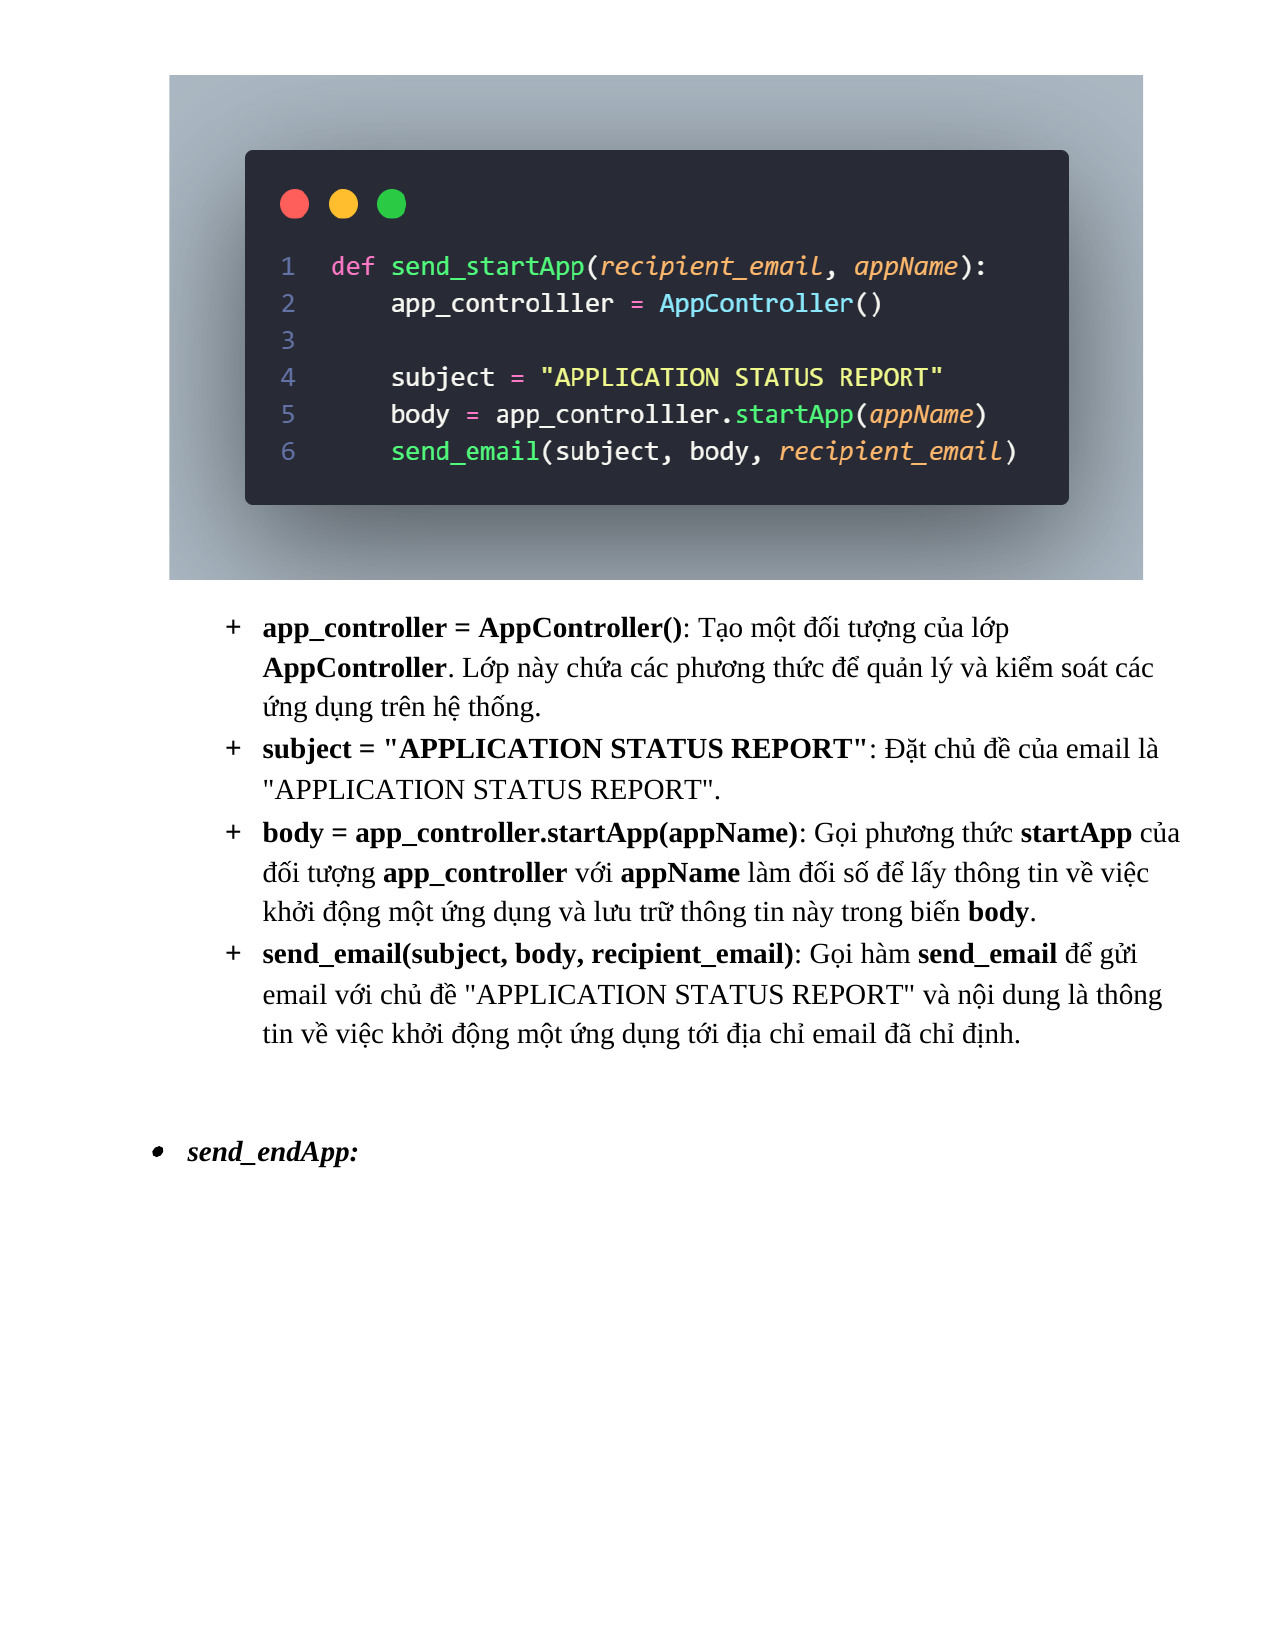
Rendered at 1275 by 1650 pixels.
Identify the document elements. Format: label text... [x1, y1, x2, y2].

list app_controller = AppController(): Tạo một đối tượng của lớp AppController. Lớp này chứa các phương thức để quản lý và kiểm soát các ứng dụng trên hệ thống. [225, 606, 1200, 723]
list body = app_controller.startApp(appName): Gọi phương thức startApp của đối tượng app_controller với appName làm đối số để lấy thông tin về việc khởi động một ứng dụng và lưu trữ thông tin này trong biến body. [225, 811, 1200, 928]
list send_endApp: [150, 1134, 1200, 1168]
list subject = "APPLICATION STATUS REPORT": Đặt chủ đề của email là "APPLICATION STATUS REPORT". [225, 728, 1200, 806]
list send_email(subject, body, recipient_email): Gọi hàm send_email để gửi email với chủ đề "APPLICATION STATUS REPORT" và nội dung là thông tin về việc khởi động một ứng dụng tới địa chỉ email đã chỉ định. [225, 933, 1200, 1049]
picture [169, 75, 1144, 580]
